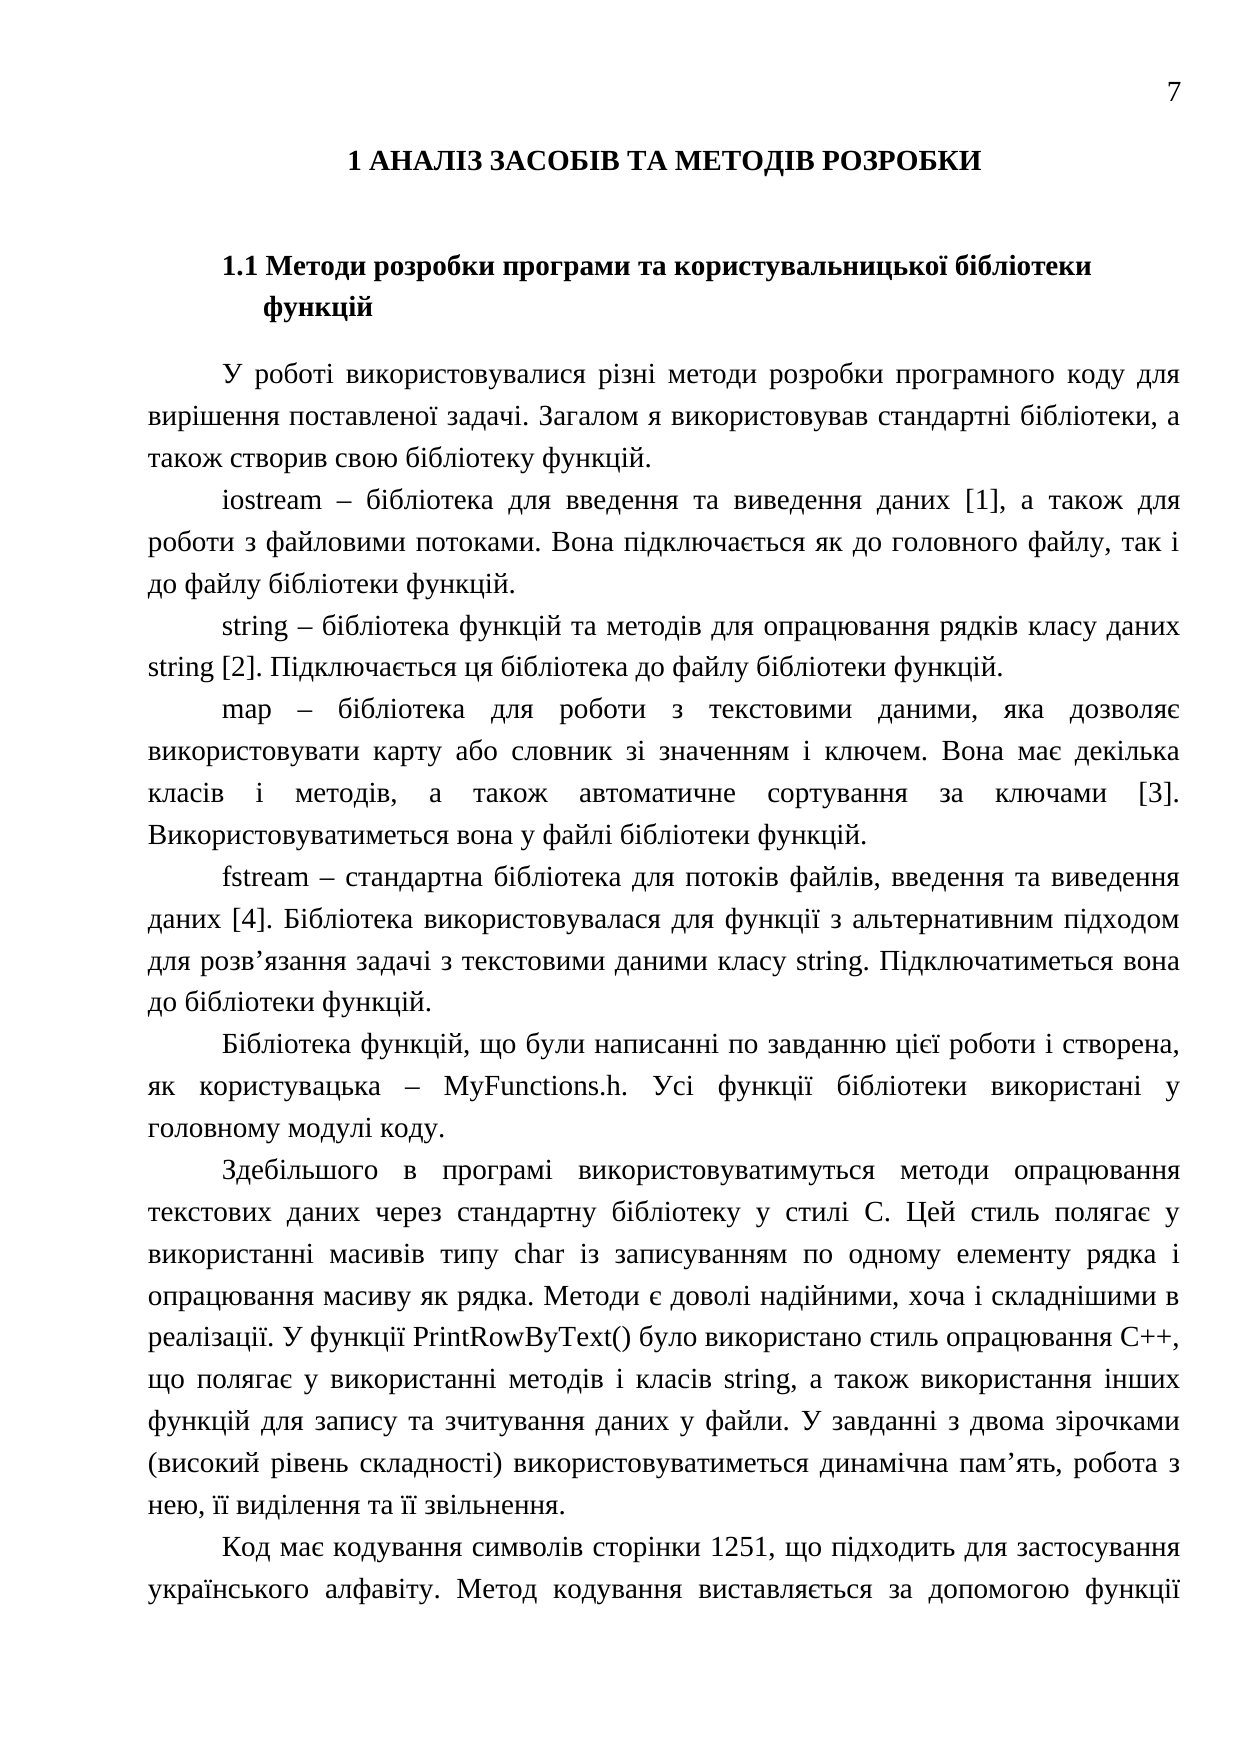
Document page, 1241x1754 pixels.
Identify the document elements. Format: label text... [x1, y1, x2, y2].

text У роботі використовувалися різні методи розробки програмного коду для вирішення поставленої задачі. Загалом я використовував стандартні бібліотеки, а також створив свою бібліотеку функцій. [148, 356, 1181, 474]
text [148, 1529, 1181, 1604]
text Здебільшого в програмі використовуватимуться методи опрацювання текстових даних через стандартну бібліотеку у стилі С. Цей стиль полягає у використанні масивів типу char із записуванням по одному елементу рядка і опрацювання масиву як рядка. Методи є доволі надійними, хоча і складнішими в реалізації. У функції PrintRowByText() було використано стиль опрацювання С++, що полягає у використанні методів і класів string, а також використання інших функцій для запису та зчитування даних у файли. У завданні з двома зірочками (високий рівень складності) використовуватиметься динамічна пам’ять, робота з нею, її виділення та її звільнення. [148, 1152, 1181, 1521]
text map – бібліотека для роботи з текстовими даними, яка дозволяє використовувати карту або словник зі значенням і ключем. Вона має декілька класів і методів, а також автоматичне сортування за ключами [3]. Використовуватиметься вона у файлі бібліотеки функцій. [148, 691, 1181, 851]
text iostream – бібліотека для введення та виведення даних [1], а також для роботи з файловими потоками. Вона підключається як до головного файлу, так і до файлу бібліотеки функцій. [148, 482, 1181, 599]
subtitle 1.1 Методи розробки програми та користувальницької бібліотеки функцій [222, 248, 1181, 323]
text fstream – стандартна бібліотека для потоків файлів, введення та виведення даних [4]. Бібліотека використовувалася для функції з альтернативним підходом для розв’язання задачі з текстовими даними класу string. Підключатиметься вона до бібліотеки функцій. [148, 859, 1181, 1018]
subtitle 1 Аналіз засобів та методів розробки [148, 143, 1181, 177]
text string – бібліотека функцій та методів для опрацювання рядків класу даних string [2]. Підключається ця бібліотека до файлу бібліотеки функцій. [148, 608, 1181, 683]
text Бібліотека функцій, що були написанні по завданню цієї роботи і створена, як користувацька – MyFunctions.h. Усі функції бібліотеки використані у головному модулі коду. [148, 1026, 1181, 1144]
